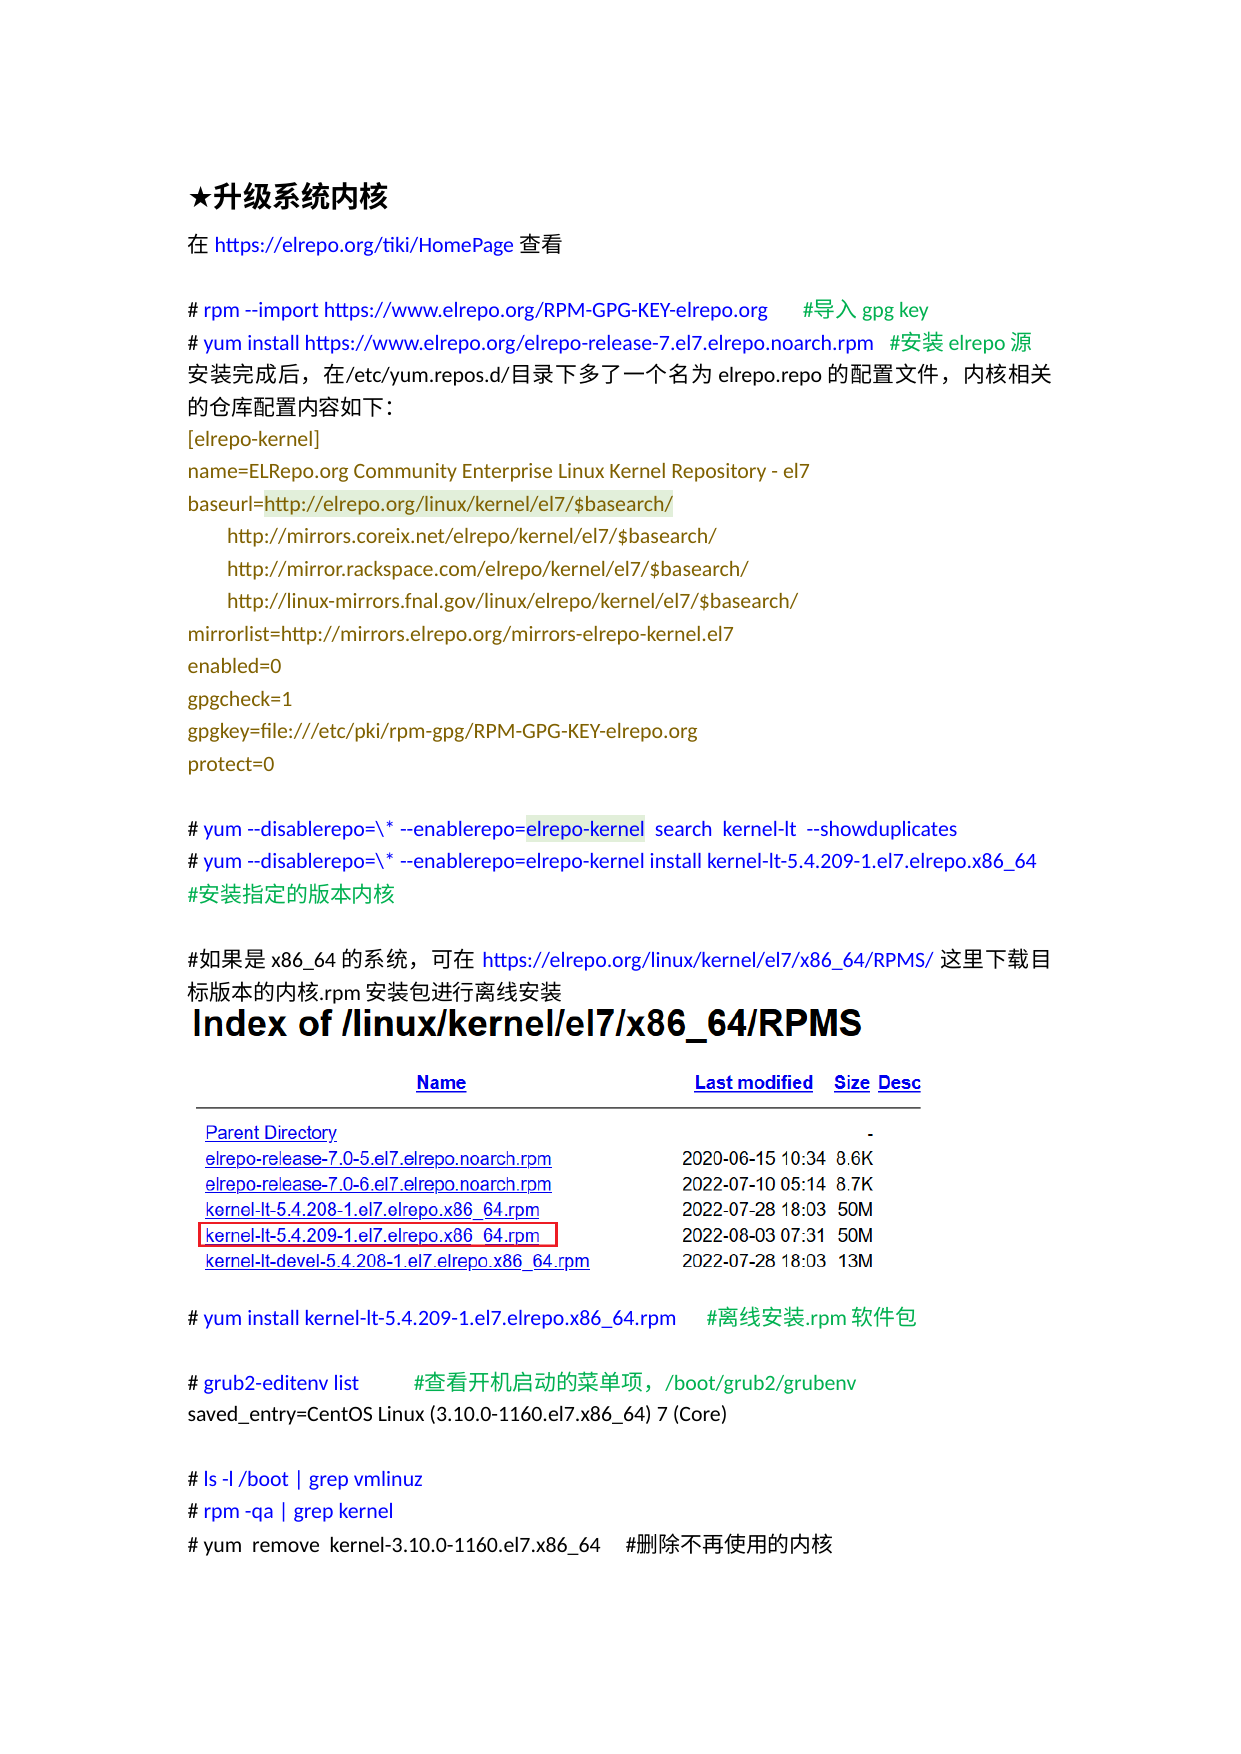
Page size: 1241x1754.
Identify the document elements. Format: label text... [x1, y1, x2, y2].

text # rpm --import https://www.elrepo.org/RPM-GPG-KEY-elrepo.org #导入gpg key [187, 292, 1053, 324]
text ★升级系统内核 [187, 162, 1053, 227]
text http://linux-mirrors.fnal.gov/linux/elrepo/kernel/el7/$basearch/ [187, 584, 1053, 617]
text #安装指定的版本内核 [187, 877, 1053, 909]
text http://mirror.rackspace.com/elrepo/kernel/el7/$basearch/ [187, 552, 1053, 584]
text mirrorlist=http://mirrors.elrepo.org/mirrors-elrepo-kernel.el7 [187, 617, 1053, 649]
text # yum remove kernel-3.10.0-1160.el7.x86_64 #删除不再使用的内核 [187, 1527, 1053, 1559]
text 在 https://elrepo.org/tiki/HomePage 查看 [187, 227, 1053, 259]
text 安装完成后，在/etc/yum.repos.d/目录下多了一个名为elrepo.repo的配置文件，内核相关的仓库配置内容如下： [elrepo-kernel] [187, 357, 1053, 454]
text enabled=0 [187, 649, 1053, 682]
text name=ELRepo.org Community Enterprise Linux Kernel Repository - el7 [187, 454, 1053, 487]
text gpgcheck=1 [187, 682, 1053, 714]
text # yum --disablerepo=\* --enablerepo=elrepo-kernel install kernel-lt-5.4.209-1.el7.elrepo.x86_64 [187, 844, 1053, 877]
text baseurl=http://elrepo.org/linux/kernel/el7/$basearch/ [187, 487, 1053, 519]
text #如果是x86_64的系统，可在 https://elrepo.org/linux/kernel/el7/x86_64/RPMS/ 这里下载目标版本的内核.rpm安装包进行离线安装 [187, 942, 1053, 1007]
text # yum --disablerepo=\* --enablerepo=elrepo-kernel search kernel-lt --showduplicates [187, 812, 1053, 844]
text # yum install https://www.elrepo.org/elrepo-release-7.el7.elrepo.noarch.rpm #安装elrepo源 [187, 324, 1053, 357]
text # yum install kernel-lt-5.4.209-1.el7.elrepo.x86_64.rpm #离线安装.rpm软件包 [187, 1299, 1053, 1332]
text # rpm -qa | grep kernel [187, 1494, 1053, 1527]
text # grub2-editenv list #查看开机启动的菜单项，/boot/grub2/grubenv [187, 1364, 1053, 1397]
picture [187, 1007, 921, 1277]
text saved_entry=CentOS Linux (3.10.0-1160.el7.x86_64) 7 (Core) [187, 1397, 1053, 1429]
text gpgkey=file:///etc/pki/rpm-gpg/RPM-GPG-KEY-elrepo.org [187, 714, 1053, 747]
text # ls -l /boot | grep vmlinuz [187, 1462, 1053, 1494]
text protect=0 [187, 747, 1053, 779]
text http://mirrors.coreix.net/elrepo/kernel/el7/$basearch/ [187, 519, 1053, 552]
